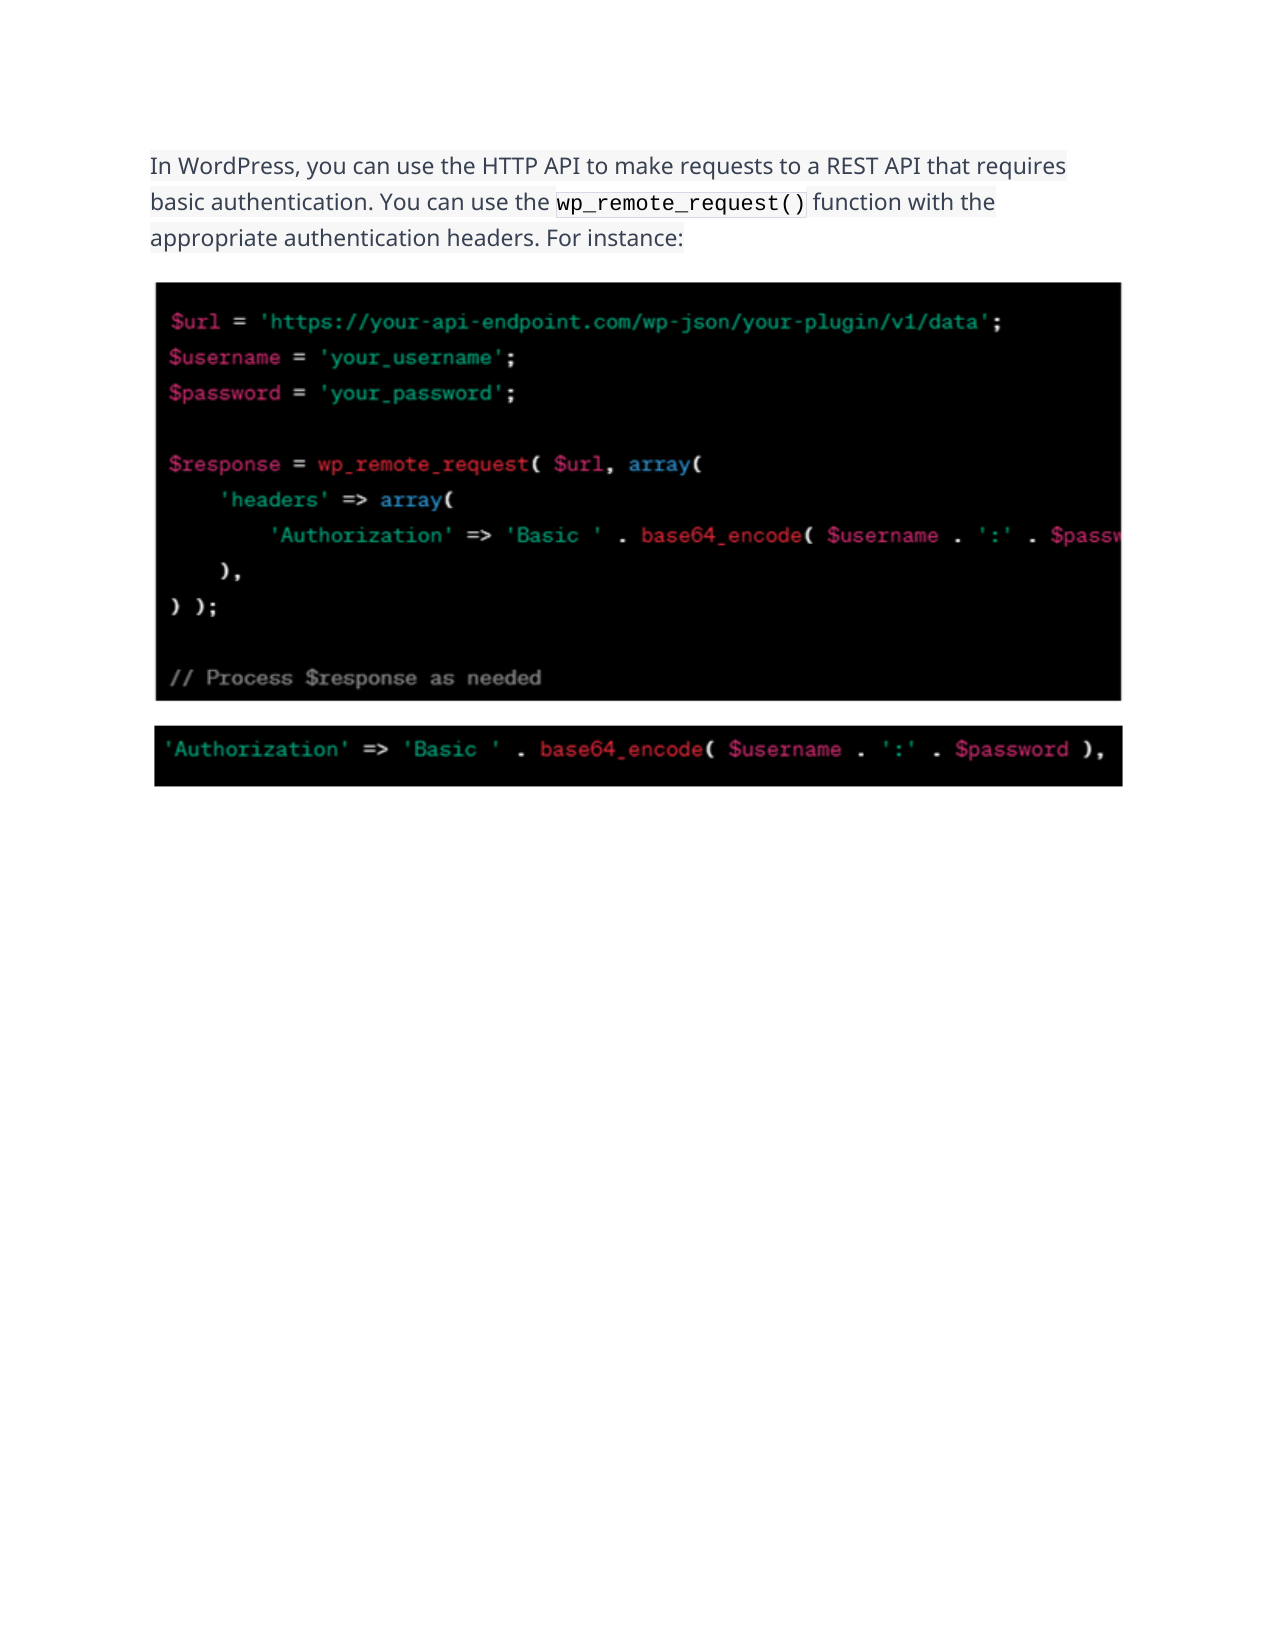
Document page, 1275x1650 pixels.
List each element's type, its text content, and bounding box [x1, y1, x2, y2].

picture [150, 278, 1125, 796]
text In WordPress, you can use the HTTP API to make requests to a REST API that requires basic authentication. You can use the wp_remote_request() function with the appropriate authentication headers. For instance: [150, 150, 1125, 253]
